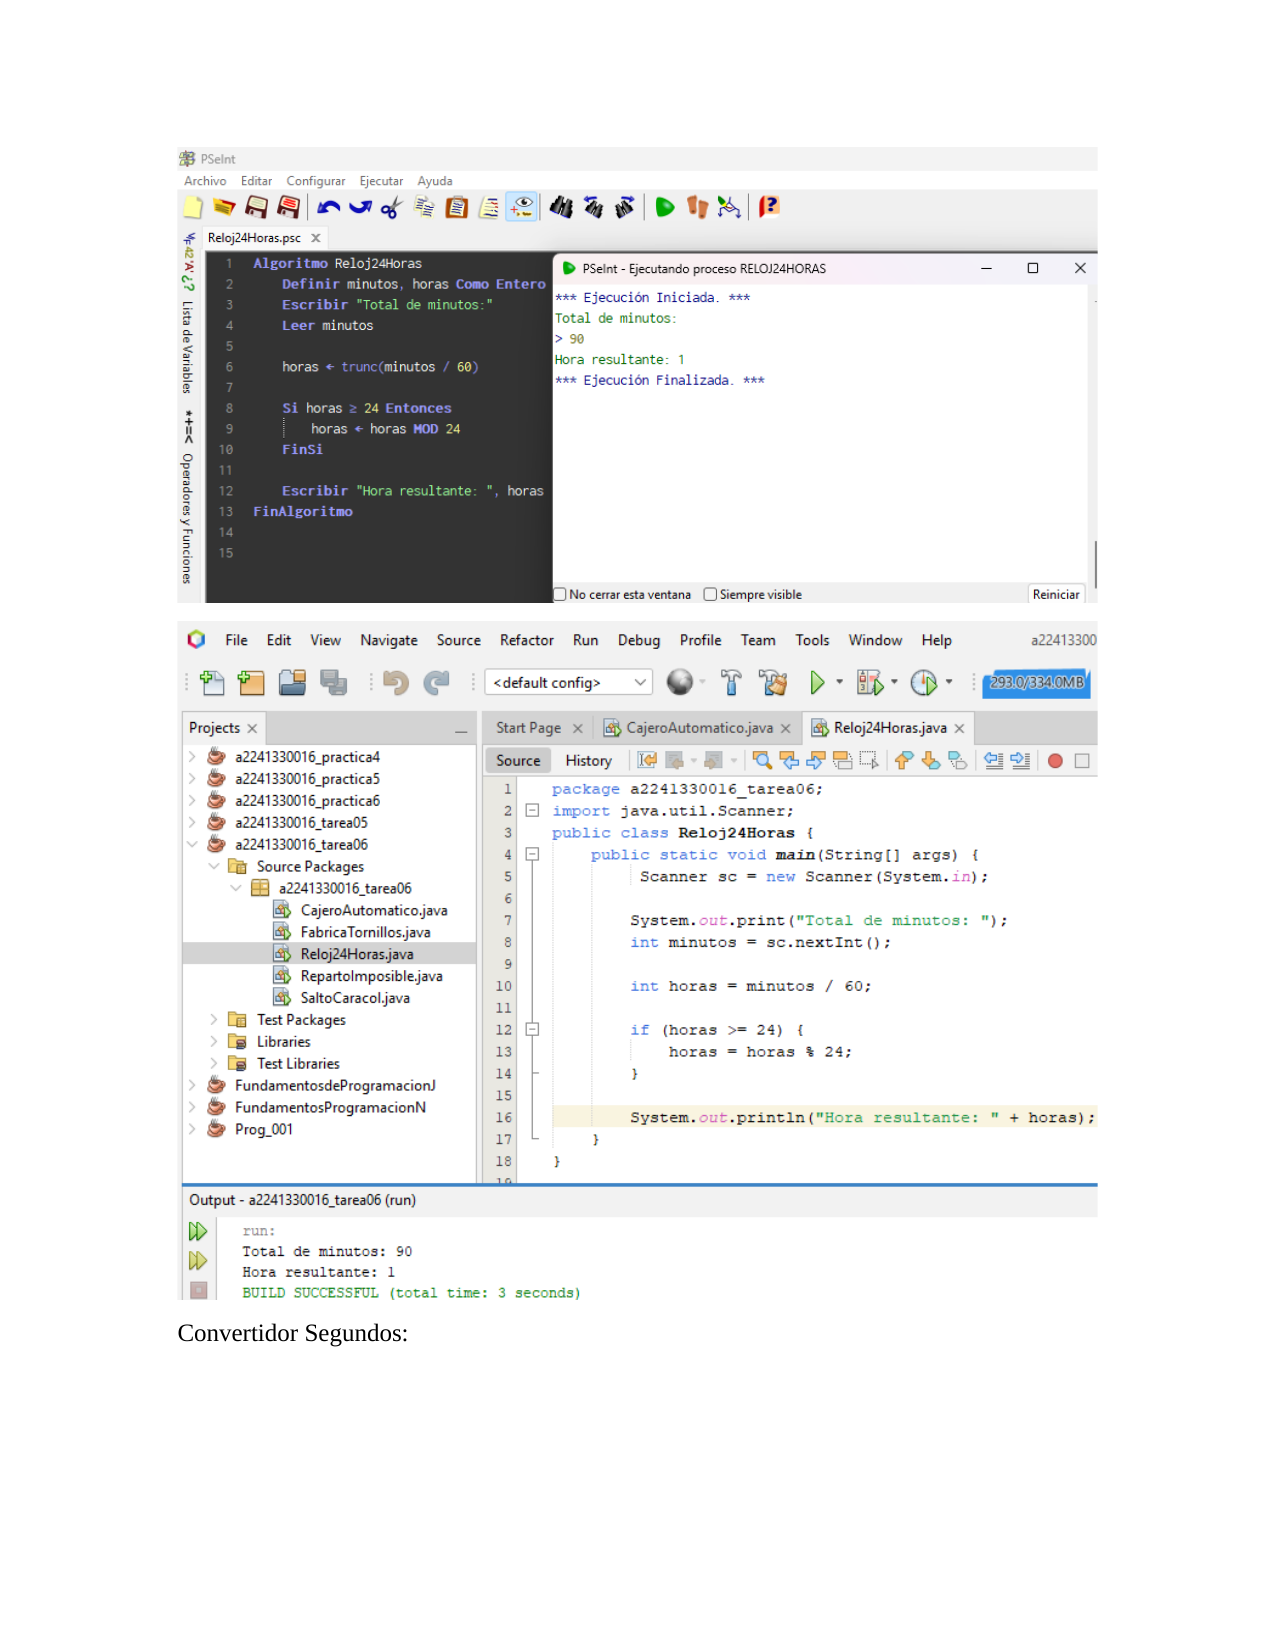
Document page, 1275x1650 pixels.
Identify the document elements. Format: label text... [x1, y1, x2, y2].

text Convertidor Segundos: [177, 1318, 1098, 1347]
picture [177, 147, 1098, 603]
picture [177, 621, 1098, 1300]
